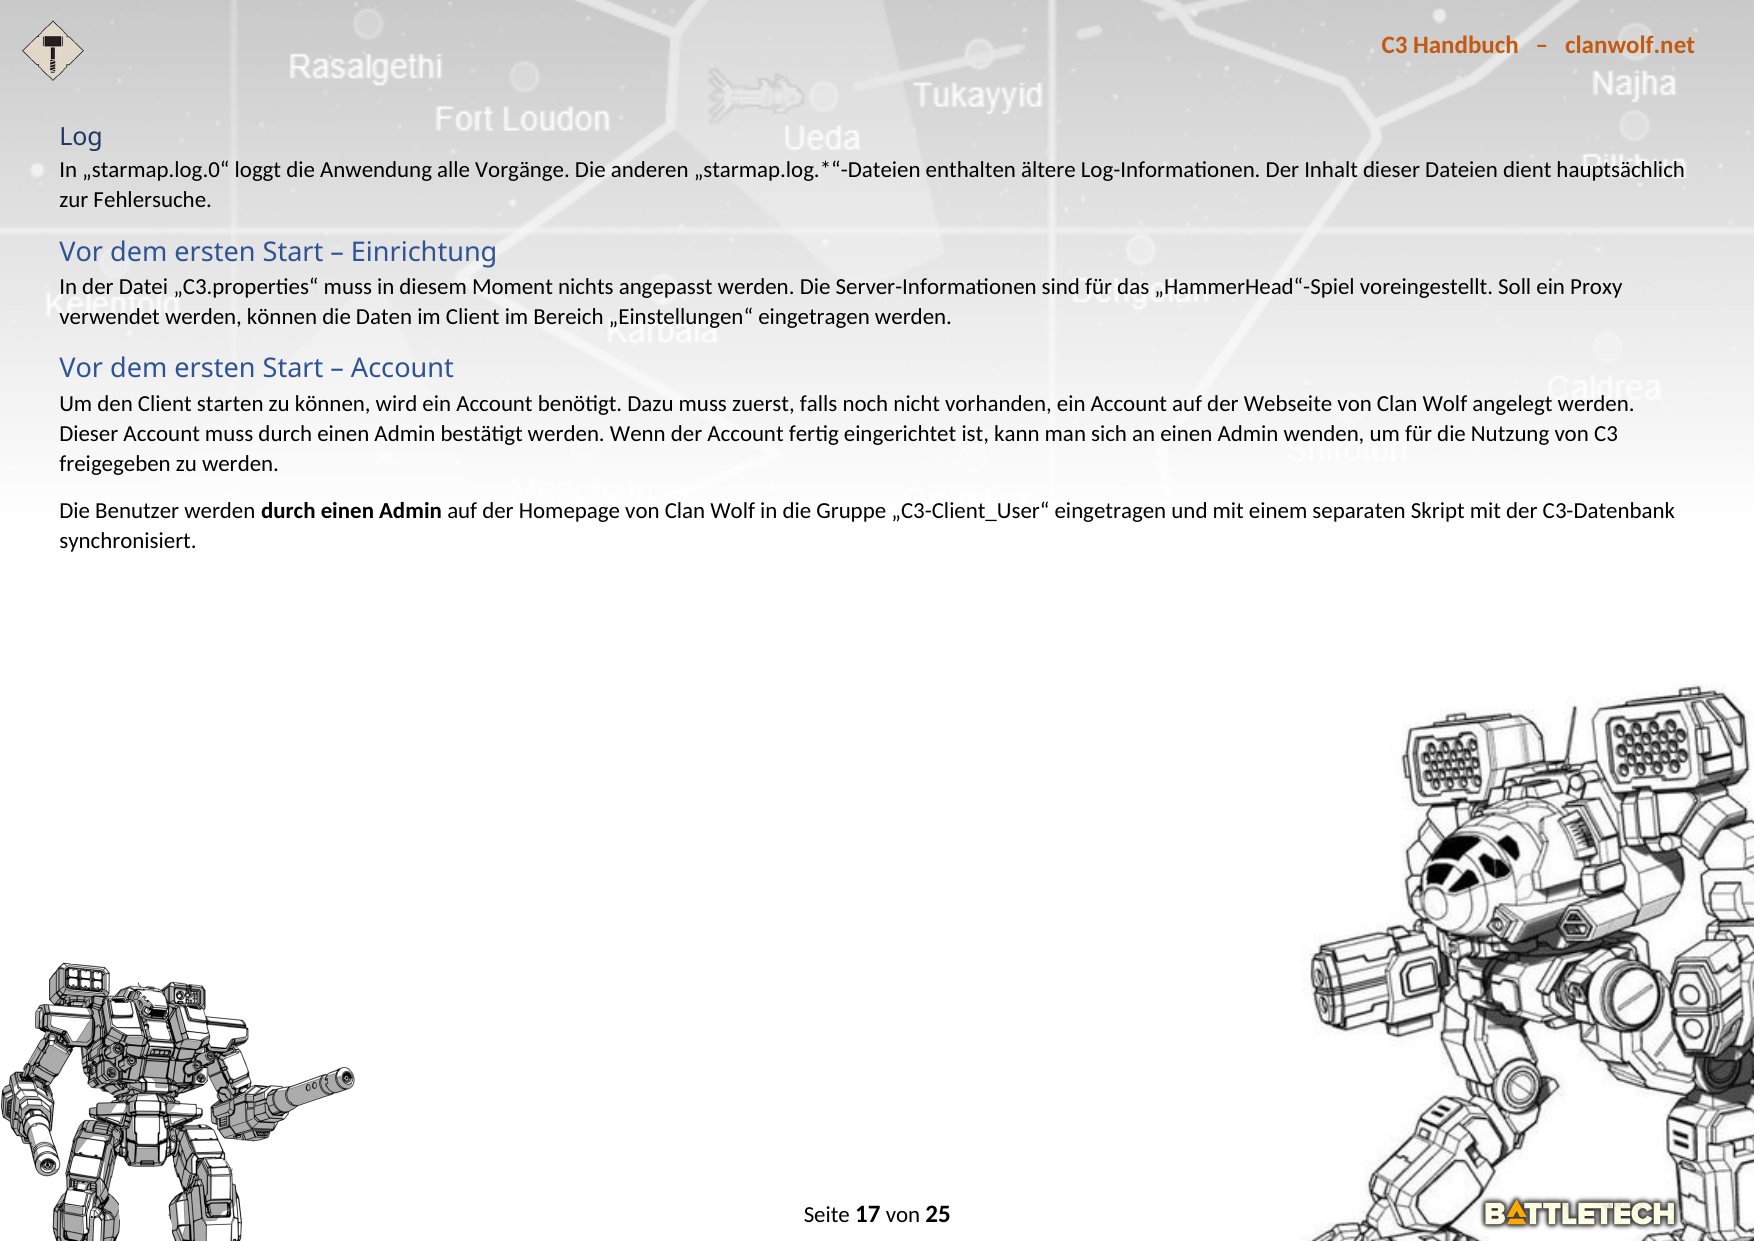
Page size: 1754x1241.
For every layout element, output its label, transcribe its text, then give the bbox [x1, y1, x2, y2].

text Um den Client starten zu können, wird ein Account benötigt. Dazu muss zuerst, falls noch nicht vorhanden, ein Account auf der Webseite von Clan Wolf angelegt werden. Dieser Account muss durch einen Admin bestätigt werden. Wenn der Account fertig eingerichtet ist, kann man sich an einen Admin wenden, um für die Nutzung von C3 freigegeben zu werden. [59, 389, 1695, 477]
text Die Benutzer werden durch einen Admin auf der Homepage von Clan Wolf in die Gruppe „C3-Client_User“ eingetragen und mit einem separaten Skript mit der C3-Datenbank synchronisiert. [59, 496, 1695, 554]
picture [1089, 672, 1754, 1241]
text In „starmap.log.0“ loggt die Anwendung alle Vorgänge. Die anderen „starmap.log.*“-Dateien enthalten ältere Log-Informationen. Der Inhalt dieser Dateien dient hauptsächlich zur Fehlersuche. [59, 155, 1695, 213]
subtitle Vor dem ersten Start – Einrichtung [59, 232, 1695, 269]
picture [0, 0, 1754, 531]
picture [0, 941, 359, 1241]
subtitle Vor dem ersten Start – Account [59, 349, 1695, 386]
text In der Datei „C3.properties“ muss in diesem Moment nichts angepasst werden. Die Server-Informationen sind für das „HammerHead“-Spiel voreingestellt. Soll ein Proxy verwendet werden, können die Daten im Client im Bereich „Einstellungen“ eingetragen werden. [59, 272, 1695, 330]
subtitle Log [59, 118, 1695, 152]
